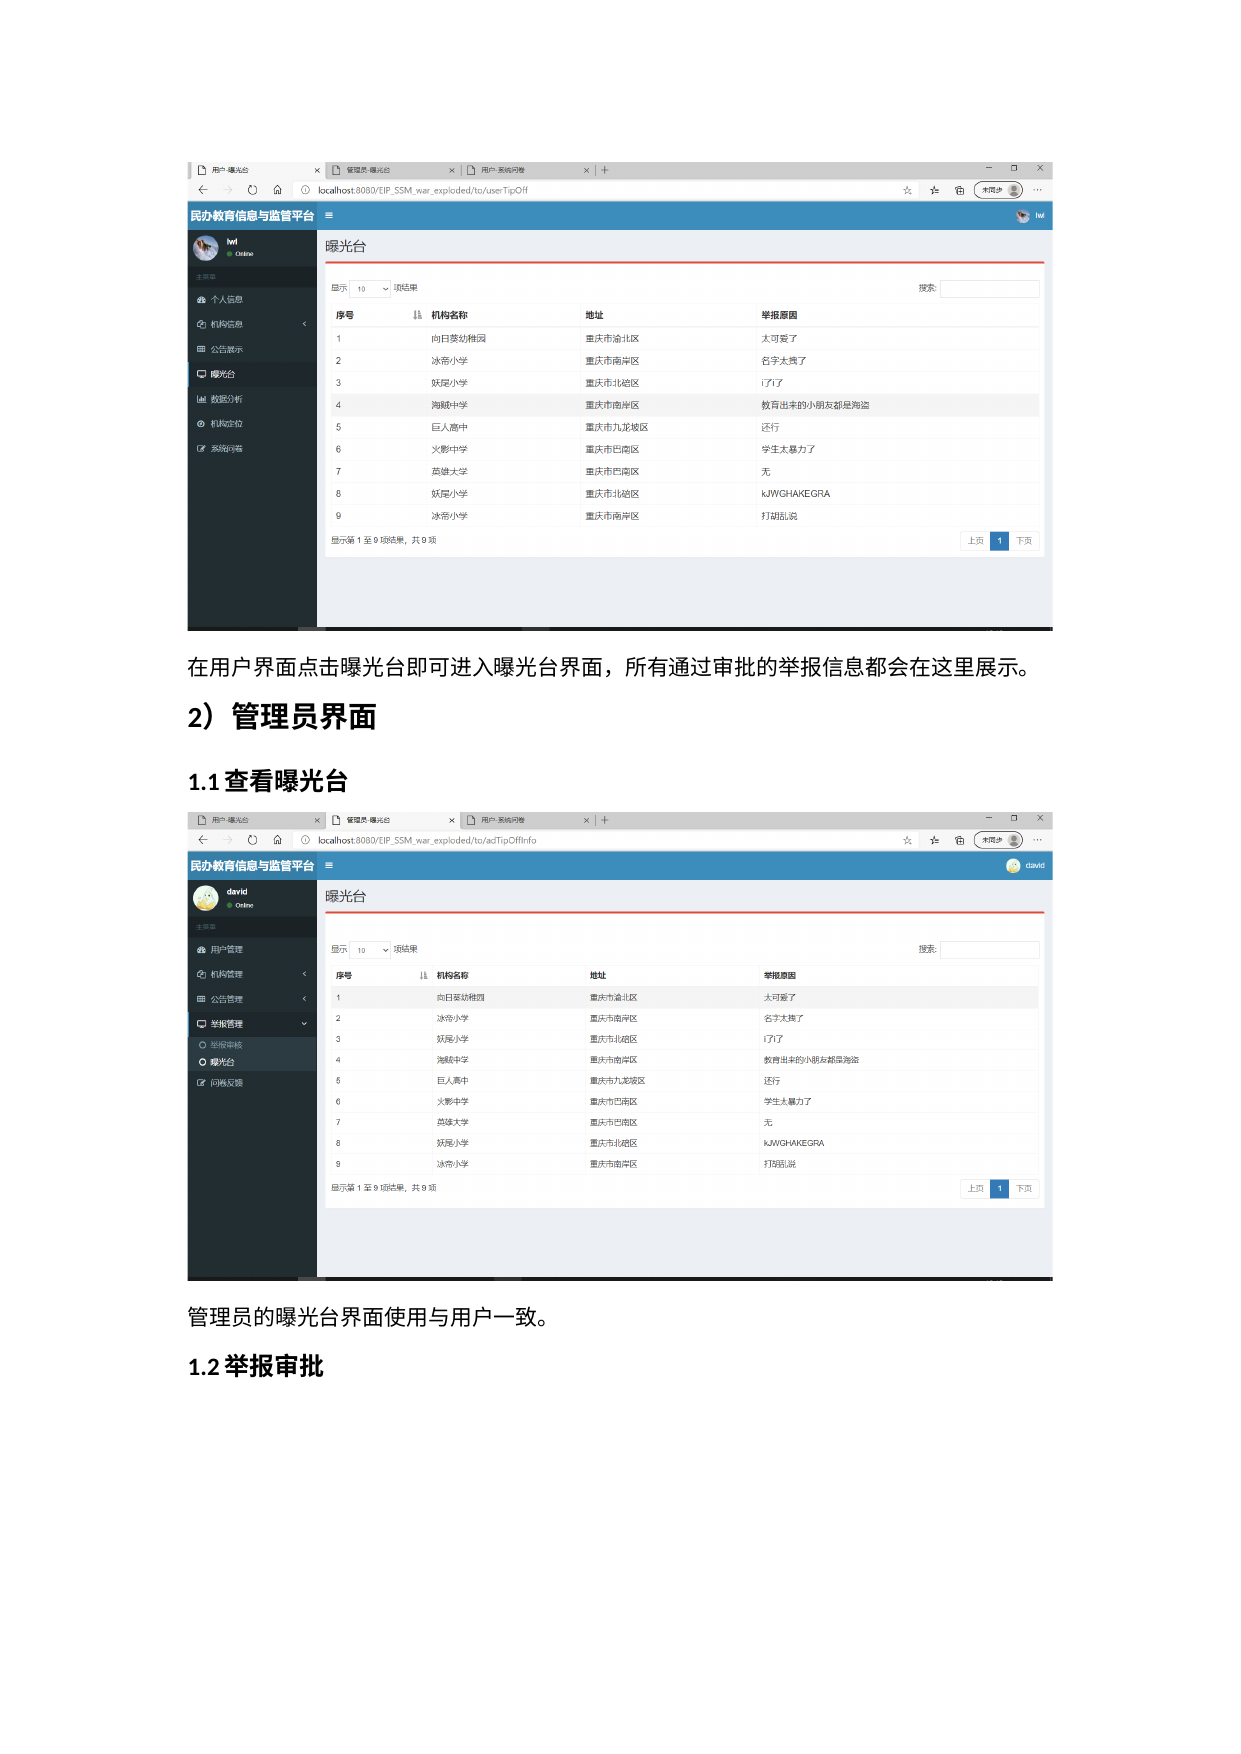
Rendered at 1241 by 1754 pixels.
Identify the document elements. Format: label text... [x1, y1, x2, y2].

text 2）管理员界面 [187, 682, 1053, 747]
text 1.2举报审批 [187, 1332, 1053, 1397]
text 管理员的曝光台界面使用与用户一致。 [187, 1299, 1053, 1332]
text 1.1查看曝光台 [187, 747, 1053, 812]
picture [187, 162, 1053, 631]
picture [187, 812, 1053, 1281]
text 在用户界面点击曝光台即可进入曝光台界面，所有通过审批的举报信息都会在这里展示。 [187, 649, 1053, 682]
